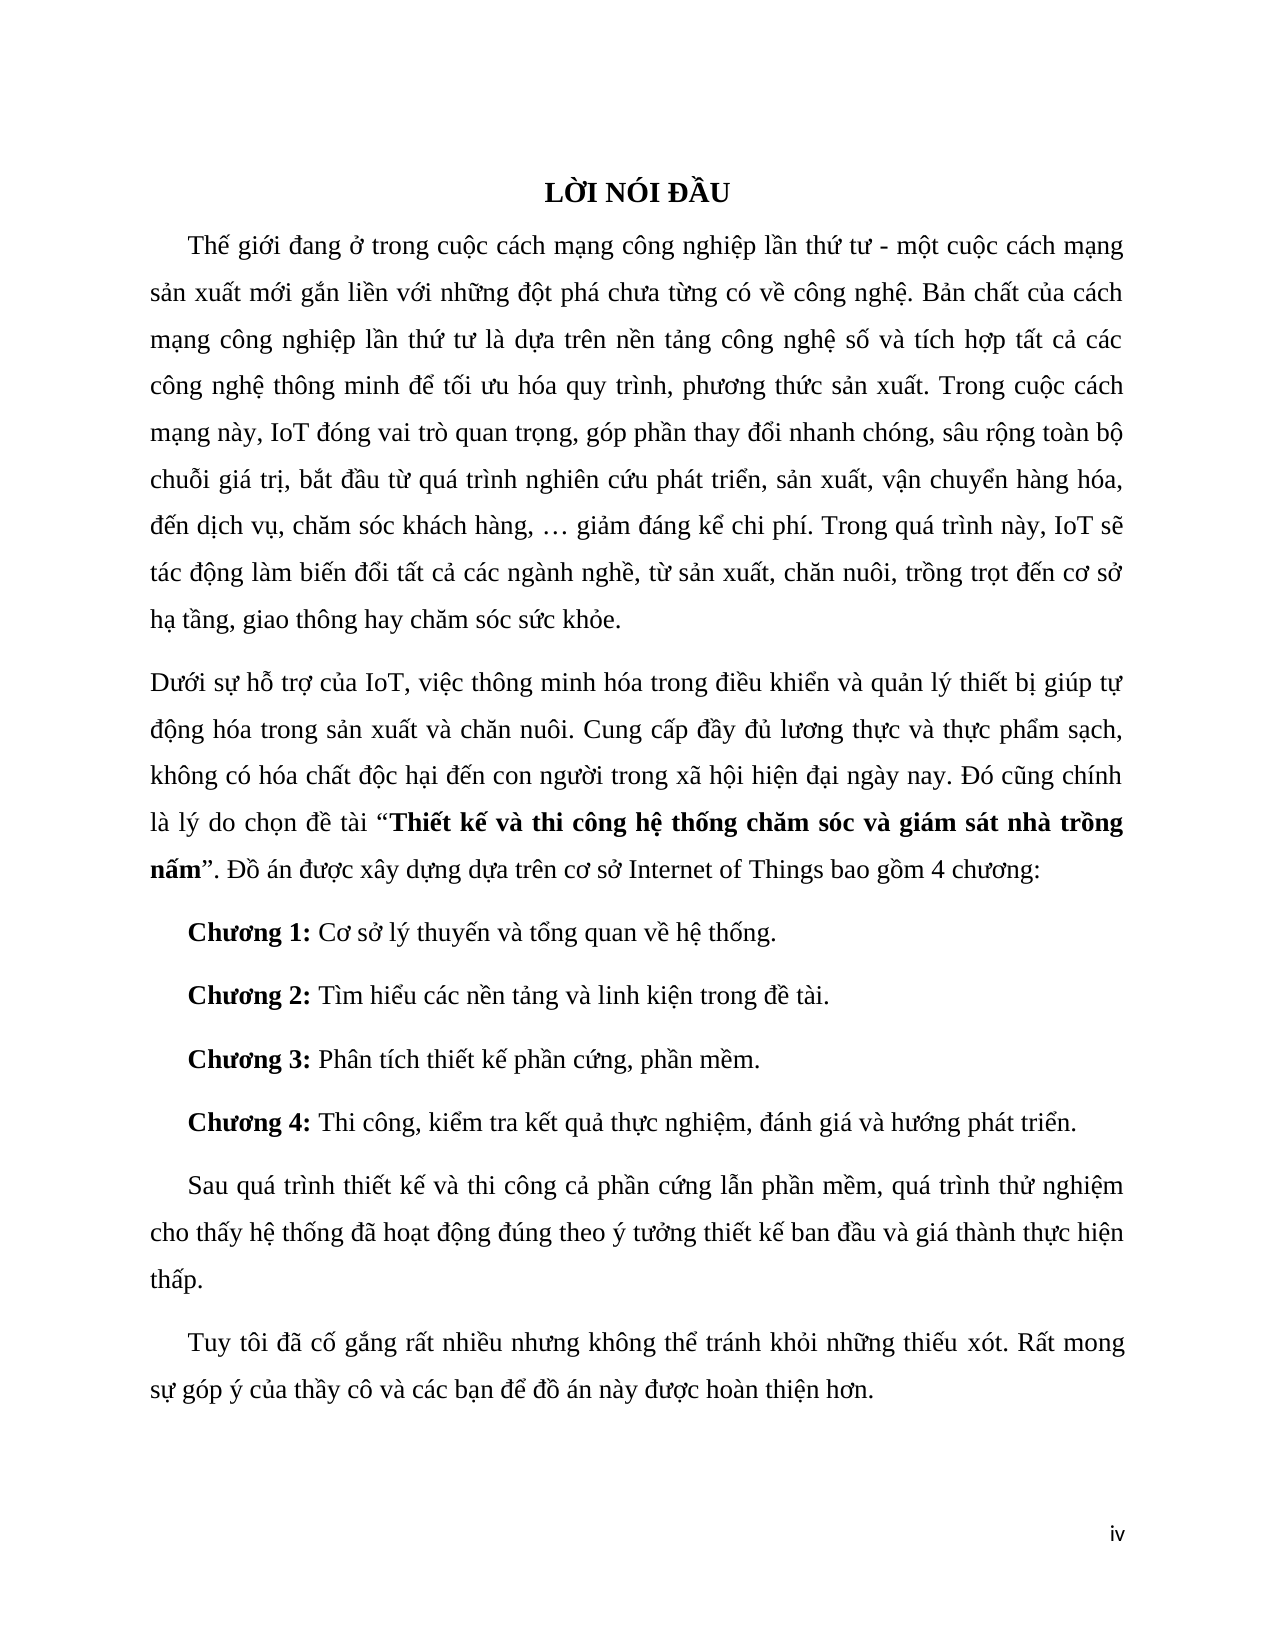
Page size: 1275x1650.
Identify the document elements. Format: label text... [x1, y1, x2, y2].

text Chương 3: Phân tích thiết kế phần cứng, phần mềm. [150, 1043, 1125, 1074]
text Thế giới đang ở trong cuộc cách mạng công nghiệp lần thứ tư - một cuộc cách mạng sản xuất mới gắn liền với những đột phá chưa từng có về công nghệ. Bản chất của cách mạng công nghiệp lần thứ tư là dựa trên nền tảng công nghệ số và tích hợp tất cả các công nghệ thông minh để tối ưu hóa quy trình, phương thức sản xuất. Trong cuộc cách mạng này, IoT đóng vai trò quan trọng, góp phần thay đổi nhanh chóng, sâu rộng toàn bộ chuỗi giá trị, bắt đầu từ quá trình nghiên cứu phát triển, sản xuất, vận chuyển hàng hóa, đến dịch vụ, chăm sóc khách hàng, … giảm đáng kể chi phí. Trong quá trình này, IoT sẽ tác động làm biến đổi tất cả các ngành nghề, từ sản xuất, chăn nuôi, trồng trọt đến cơ sở hạ tầng, giao thông hay chăm sóc sức khỏe. [150, 229, 1125, 634]
text Chương 4: Thi công, kiểm tra kết quả thực nghiệm, đánh giá và hướng phát triển. [150, 1106, 1125, 1137]
subtitle LỜI NÓI ĐẦU [150, 175, 1125, 208]
text Sau quá trình thiết kế và thi công cả phần cứng lẫn phần mềm, quá trình thử nghiệm cho thấy hệ thống đã hoạt động đúng theo ý tưởng thiết kế ban đầu và giá thành thực hiện thấp. [150, 1169, 1125, 1294]
text Chương 2: Tìm hiểu các nền tảng và linh kiện trong đề tài. [150, 979, 1125, 1011]
text Chương 1: Cơ sở lý thuyến và tổng quan về hệ thống. [150, 916, 1125, 947]
text Tuy tôi đã cố gắng rất nhiều nhưng không thể tránh khỏi những thiếu xót. Rất mong sự góp ý của thầy cô và các bạn để đồ án này được hoàn thiện hơn. [150, 1326, 1125, 1404]
text Dưới sự hỗ trợ của IoT, việc thông minh hóa trong điều khiển và quản lý thiết bị giúp tự động hóa trong sản xuất và chăn nuôi. Cung cấp đầy đủ lương thực và thực phẩm sạch, không có hóa chất độc hại đến con người trong xã hội hiện đại ngày nay. Đó cũng chính là lý do chọn đề tài “Thiết kế và thi công hệ thống chăm sóc và giám sát nhà trồng nấm”. Đồ án được xây dựng dựa trên cơ sở Internet of Things bao gồm 4 chương: [150, 666, 1125, 884]
